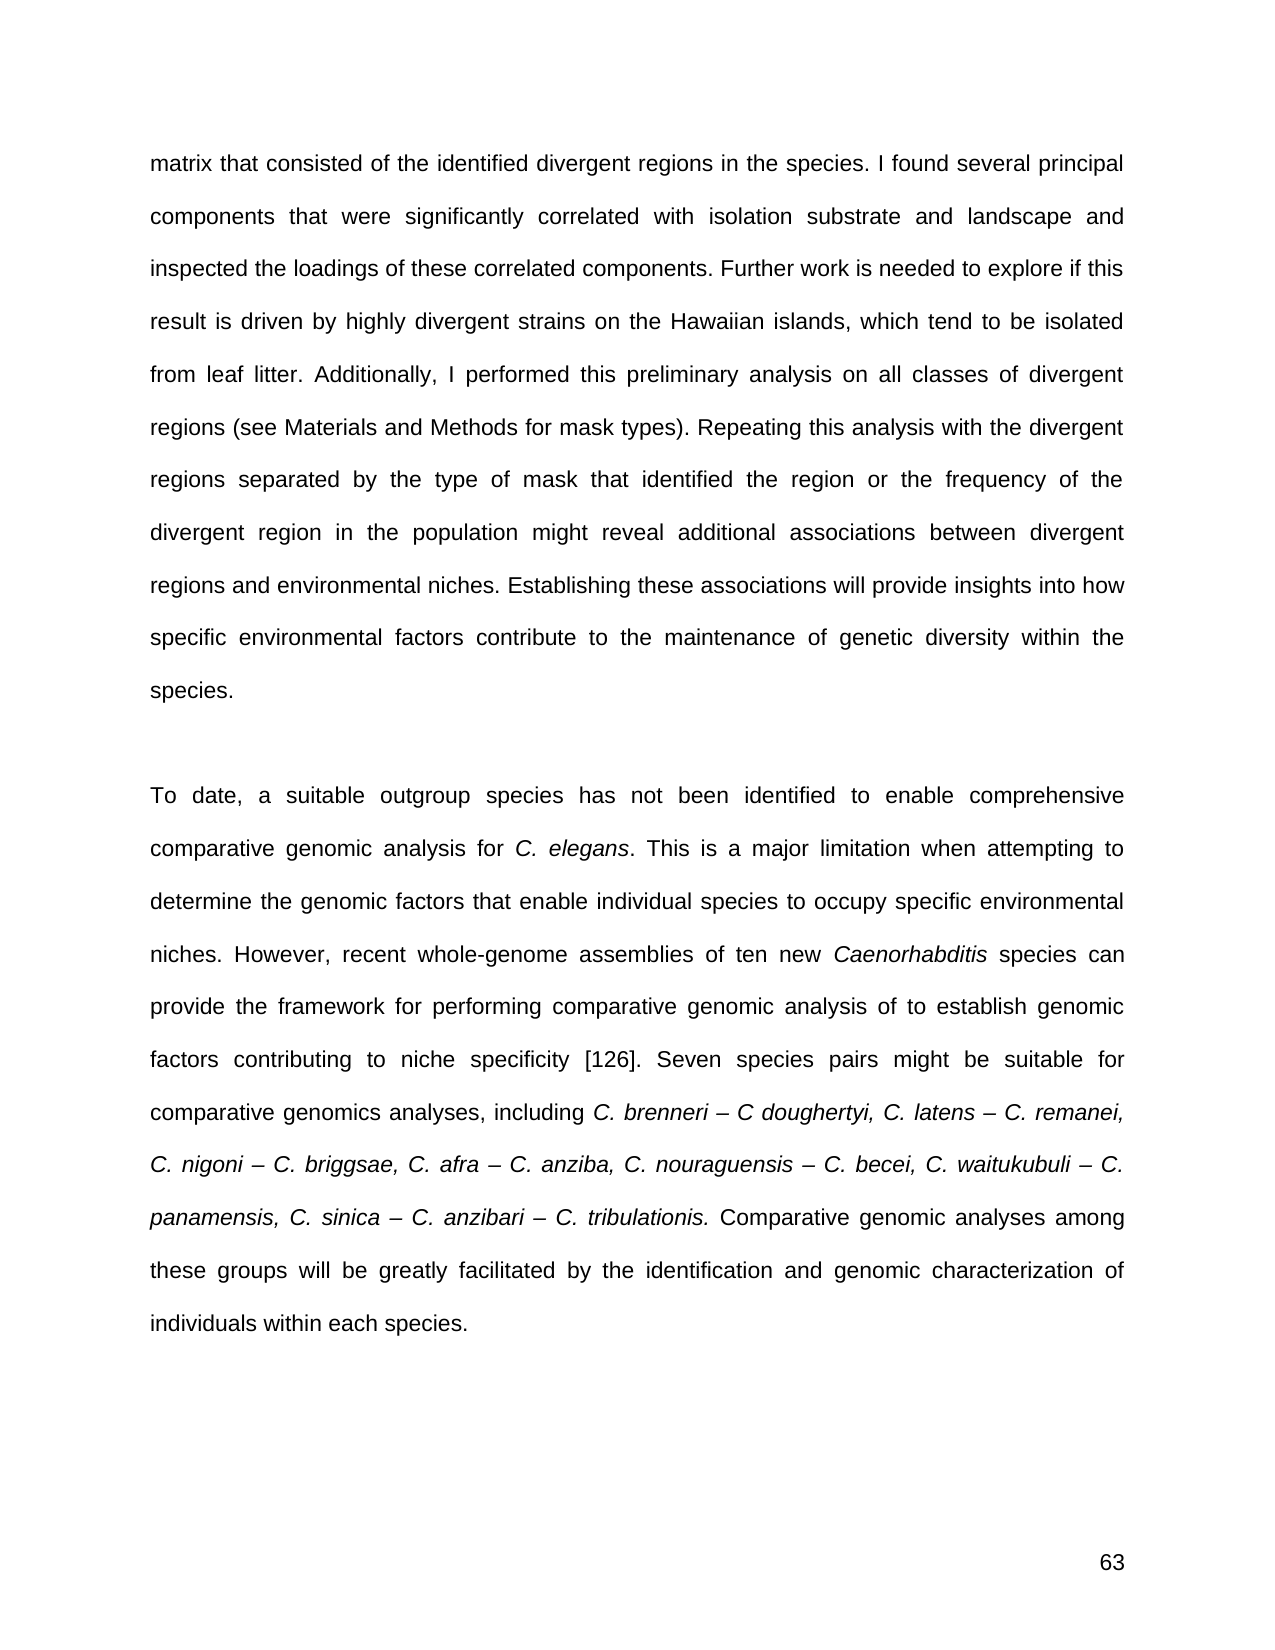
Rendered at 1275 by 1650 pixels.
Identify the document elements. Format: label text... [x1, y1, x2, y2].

text To date, a suitable outgroup species has not been identified to enable comprehensive comparative genomic analysis for C. elegans. This is a major limitation when attempting to determine the genomic factors that enable individual species to occupy specific environmental niches. However, recent whole-genome assemblies of ten new Caenorhabditis species can provide the framework for performing comparative genomic analysis of to establish genomic factors contributing to niche specificity [126]. Seven species pairs might be suitable for comparative genomics analyses, including C. brenneri – C doughertyi, C. latens – C. remanei, C. nigoni – C. briggsae, C. afra – C. anziba, C. nouraguensis – C. becei, C. waitukubuli – C. panamensis, C. sinica – C. anzibari – C. tribulationis. Comparative genomic analyses among these groups will be greatly facilitated by the identification and genomic characterization of individuals within each species. [150, 782, 1125, 1336]
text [150, 150, 1125, 703]
